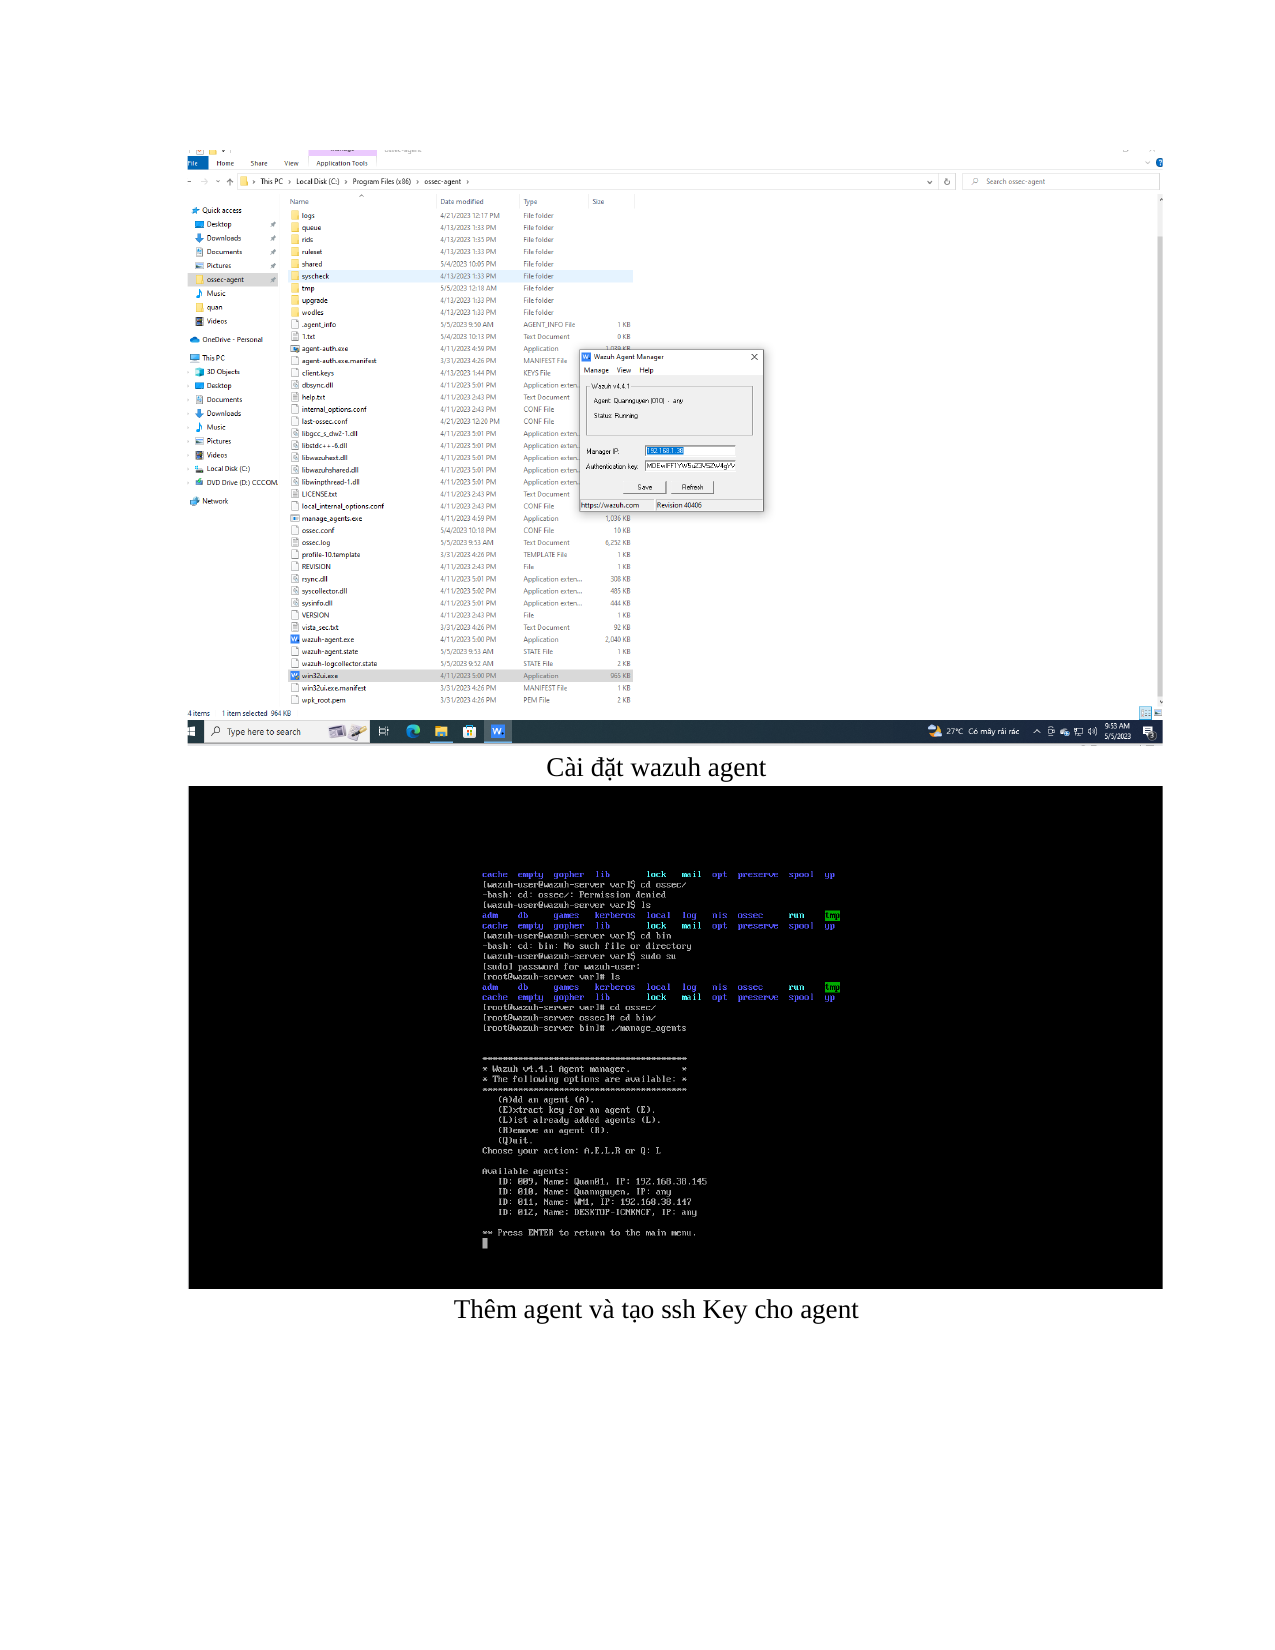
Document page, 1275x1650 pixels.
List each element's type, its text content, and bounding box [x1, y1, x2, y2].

picture [187, 150, 1163, 746]
picture [187, 786, 1163, 1289]
list Thêm agent và tạo ssh Key cho agent [187, 1293, 1125, 1324]
list Cài đặt wazuh agent [187, 751, 1125, 782]
